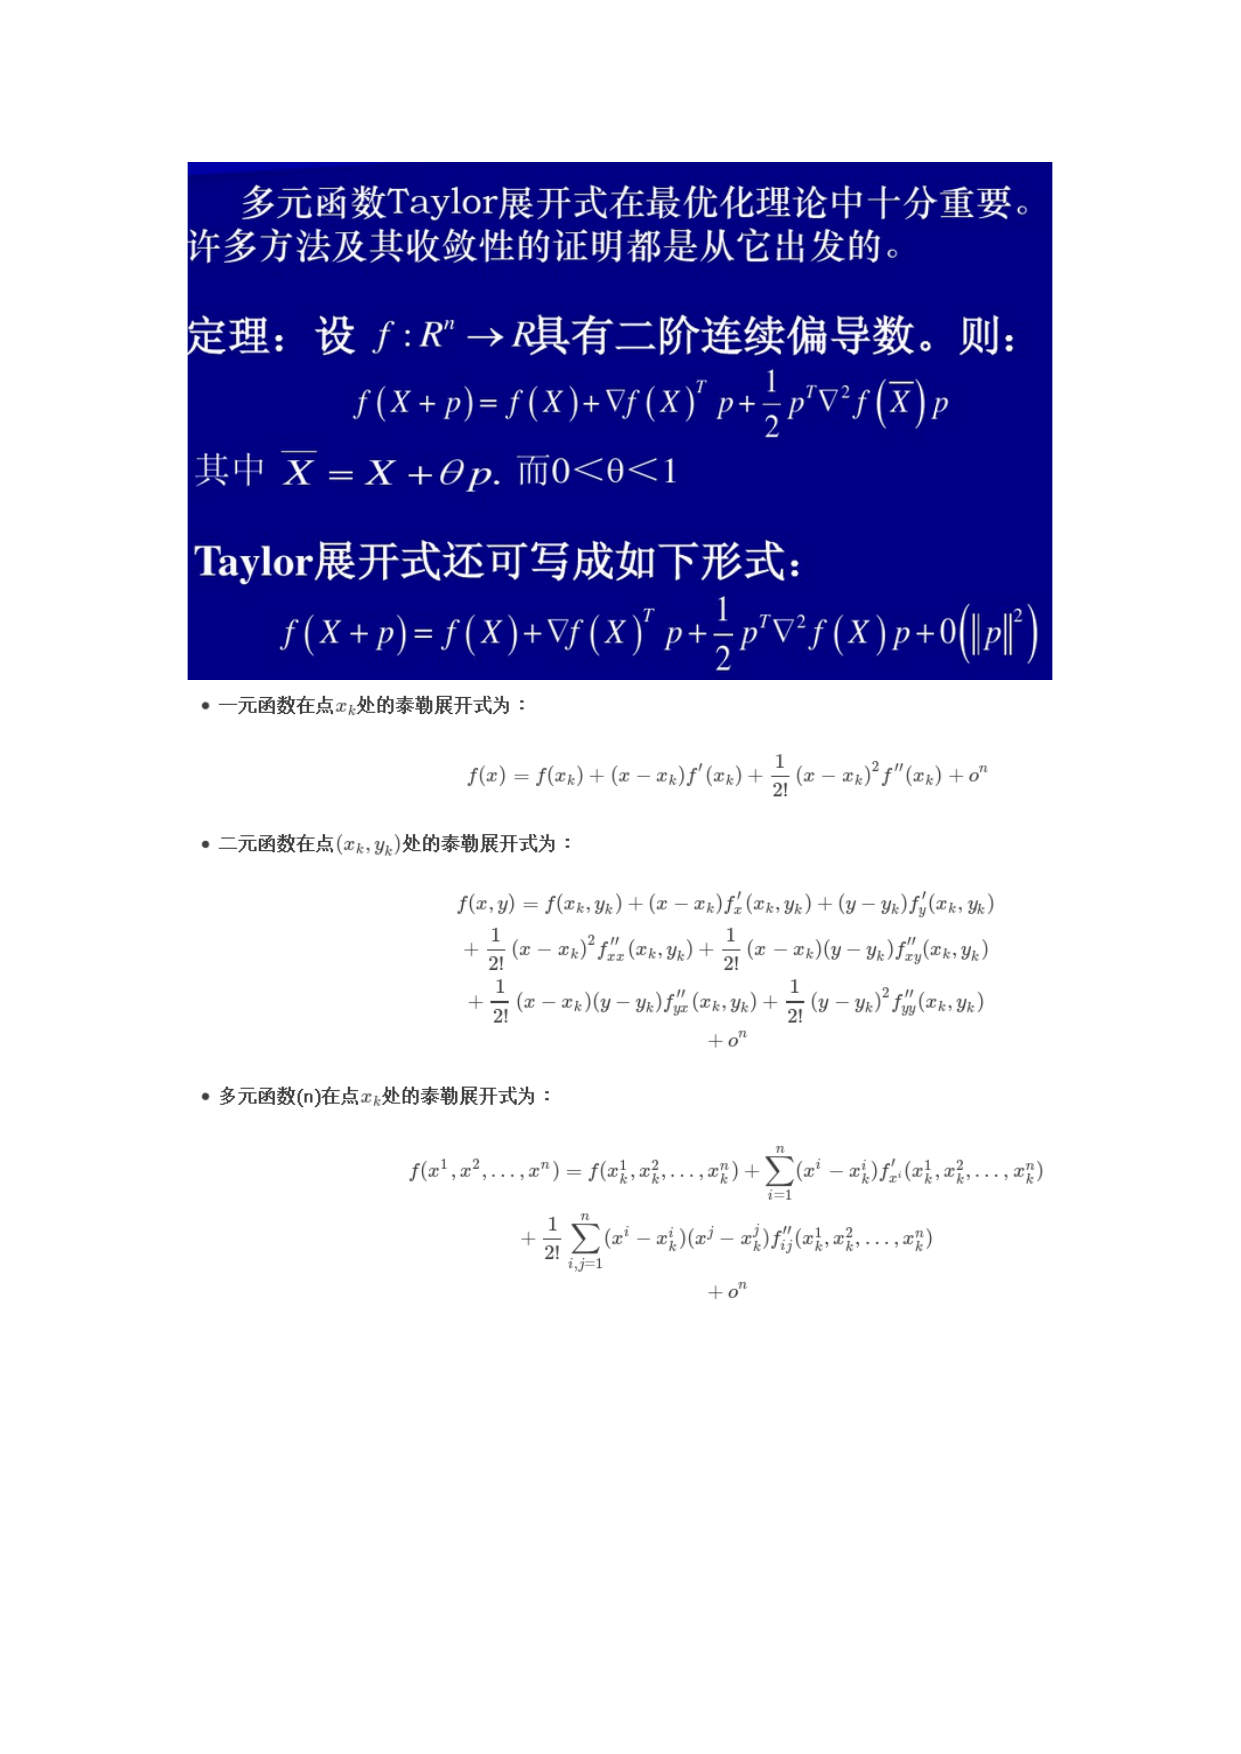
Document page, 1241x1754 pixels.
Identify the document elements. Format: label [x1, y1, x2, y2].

picture [187, 682, 1052, 1306]
picture [187, 162, 1053, 680]
